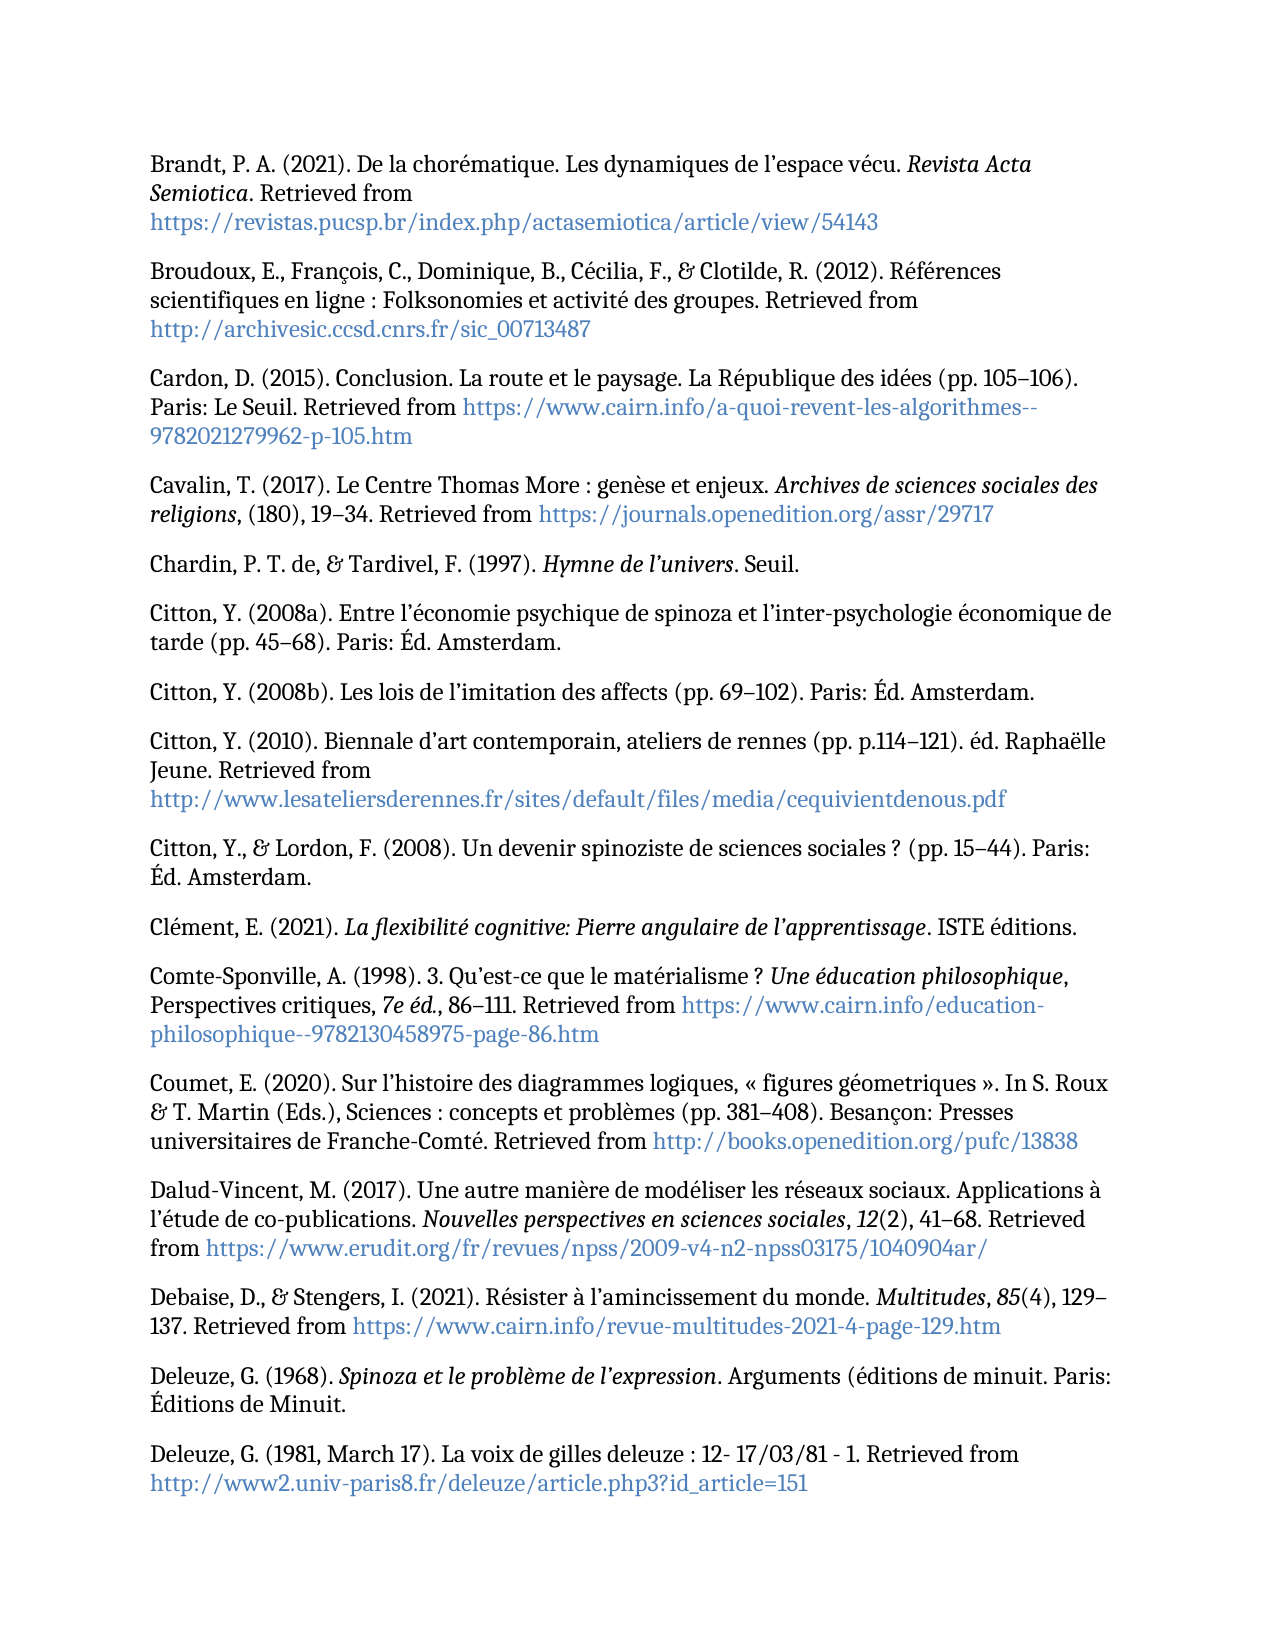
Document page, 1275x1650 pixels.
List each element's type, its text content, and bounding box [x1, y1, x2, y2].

text Clément, E. (2021). La flexibilité cognitive: Pierre angulaire de l’apprentissage. ISTE éditions. [150, 912, 1125, 941]
text Citton, Y. (2008b). Les lois de l’imitation des affects (pp. 69–102). Paris: Éd. Amsterdam. [150, 677, 1125, 706]
text Citton, Y. (2008a). Entre l’économie psychique de spinoza et l’inter-psychologie économique de tarde (pp. 45–68). Paris: Éd. Amsterdam. [150, 599, 1125, 657]
text Deleuze, G. (1981, March 17). La voix de gilles deleuze : 12- 17/03/81 - 1. Retrieved from http://www2.univ-paris8.fr/deleuze/article.php3?id_article=151 [150, 1440, 1125, 1497]
text Citton, Y., & Lordon, F. (2008). Un devenir spinoziste de sciences sociales ? (pp. 15–44). Paris: Éd. Amsterdam. [150, 834, 1125, 892]
text Comte-Sponville, A. (1998). 3. Qu’est-ce que le matérialisme ? Une éducation philosophique, Perspectives critiques, 7e éd., 86–111. Retrieved from https://www.cairn.info/education-philosophique--9782130458975-page-86.htm [150, 962, 1125, 1048]
text Cardon, D. (2015). Conclusion. La route et le paysage. La République des idées (pp. 105–106). Paris: Le Seuil. Retrieved from https://www.cairn.info/a-quoi-revent-les-algorithmes--9782021279962-p-105.htm [150, 364, 1125, 450]
text Debaise, D., & Stengers, I. (2021). Résister à l’amincissement du monde. Multitudes, 85(4), 129–137. Retrieved from https://www.cairn.info/revue-multitudes-2021-4-page-129.htm [150, 1283, 1125, 1341]
text Brandt, P. A. (2021). De la chorématique. Les dynamiques de l’espace vécu. Revista Acta Semiotica. Retrieved from https://revistas.pucsp.br/index.php/actasemiotica/article/view/54143 [150, 150, 1125, 236]
text Chardin, P. T. de, & Tardivel, F. (1997). Hymne de l’univers. Seuil. [150, 549, 1125, 578]
text Broudoux, E., François, C., Dominique, B., Cécilia, F., & Clotilde, R. (2012). Références scientifiques en ligne : Folksonomies et activité des groupes. Retrieved from http://archivesic.ccsd.cnrs.fr/sic_00713487 [150, 257, 1125, 343]
text Dalud-Vincent, M. (2017). Une autre manière de modéliser les réseaux sociaux. Applications à l’étude de co-publications. Nouvelles perspectives en sciences sociales, 12(2), 41–68. Retrieved from https://www.erudit.org/fr/revues/npss/2009-v4-n2-npss03175/1040904ar/ [150, 1176, 1125, 1262]
text Citton, Y. (2010). Biennale d’art contemporain, ateliers de rennes (pp. p.114–121). éd. Raphaëlle Jeune. Retrieved from http://www.lesateliersderennes.fr/sites/default/files/media/cequivientdenous.pdf [150, 727, 1125, 813]
text Coumet, E. (2020). Sur l’histoire des diagrammes logiques, « figures géometriques ». In S. Roux & T. Martin (Eds.), Sciences : concepts et problèmes (pp. 381–408). Besançon: Presses universitaires de Franche-Comté. Retrieved from http://books.openedition.org/pufc/13838 [150, 1069, 1125, 1155]
text Cavalin, T. (2017). Le Centre Thomas More : genèse et enjeux. Archives de sciences sociales des religions, (180), 19–34. Retrieved from https://journals.openedition.org/assr/29717 [150, 471, 1125, 529]
text Deleuze, G. (1968). Spinoza et le problème de l’expression. Arguments (éditions de minuit. Paris: Éditions de Minuit. [150, 1362, 1125, 1419]
